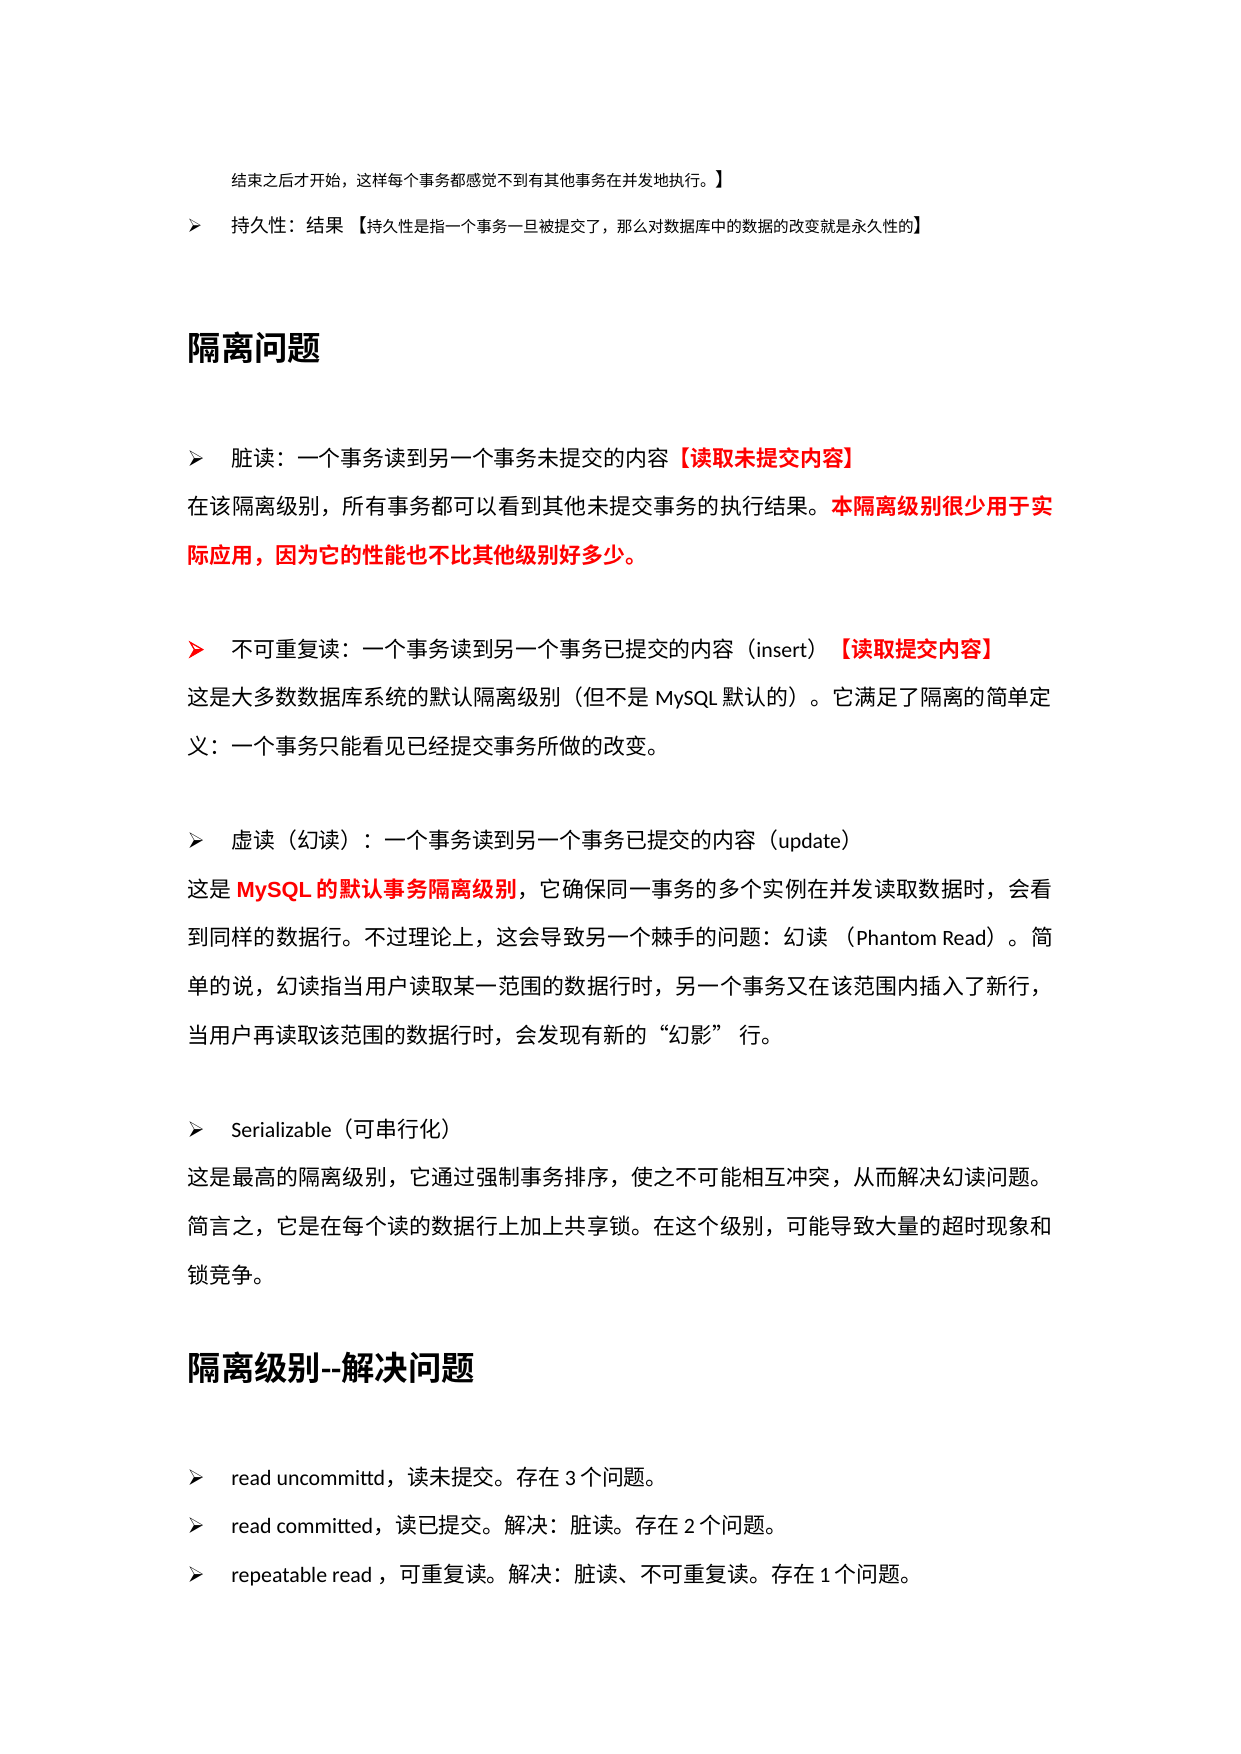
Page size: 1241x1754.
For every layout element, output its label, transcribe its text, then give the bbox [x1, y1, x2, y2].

list 这是MySQL的默认事务隔离级别，它确保同一事务的多个实例在并发读取数据时，会看到同样的数据行。不过理论上，这会导致另一个棘手的问题：幻读 （Phantom Read）。简单的说，幻读指当用户读取某一范围的数据行时，另一个事务又在该范围内插入了新行，当用户再读取该范围的数据行时，会发现有新的“幻影” 行。 [187, 871, 1053, 1050]
list 虚读（幻读）：一个事务读到另一个事务已提交的内容（update） [187, 823, 1053, 855]
list Serializable（可串行化） [187, 1112, 1053, 1144]
list 持久性：结果 【持久性是指一个事务一旦被提交了，那么对数据库中的数据的改变就是永久性的】 [187, 208, 1053, 241]
subtitle 隔离级别--解决问题 [187, 1333, 1053, 1398]
list 在该隔离级别，所有事务都可以看到其他未提交事务的执行结果。本隔离级别很少用于实际应用，因为它的性能也不比其他级别好多少。 [187, 489, 1053, 570]
subtitle 隔离问题 [187, 314, 1053, 379]
list 这是最高的隔离级别，它通过强制事务排序，使之不可能相互冲突，从而解决幻读问题。简言之，它是在每个读的数据行上加上共享锁。在这个级别，可能导致大量的超时现象和锁竞争。 [187, 1160, 1053, 1290]
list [187, 162, 1053, 194]
list read uncommittd，读未提交。存在3个问题。 [187, 1460, 1053, 1492]
list 这是大多数数据库系统的默认隔离级别（但不是MySQL默认的）。它满足了隔离的简单定义：一个事务只能看见已经提交事务所做的改变。 [187, 680, 1053, 761]
list repeatable read ，可重复读。解决：脏读、不可重复读。存在1个问题。 [187, 1556, 1053, 1589]
list 不可重复读：一个事务读到另一个事务已提交的内容（insert）【读取提交内容】 [187, 632, 1053, 664]
list read committed，读已提交。解决：脏读。存在2个问题。 [187, 1508, 1053, 1541]
list 脏读：一个事务读到另一个事务未提交的内容【读取未提交内容】 [187, 440, 1053, 473]
